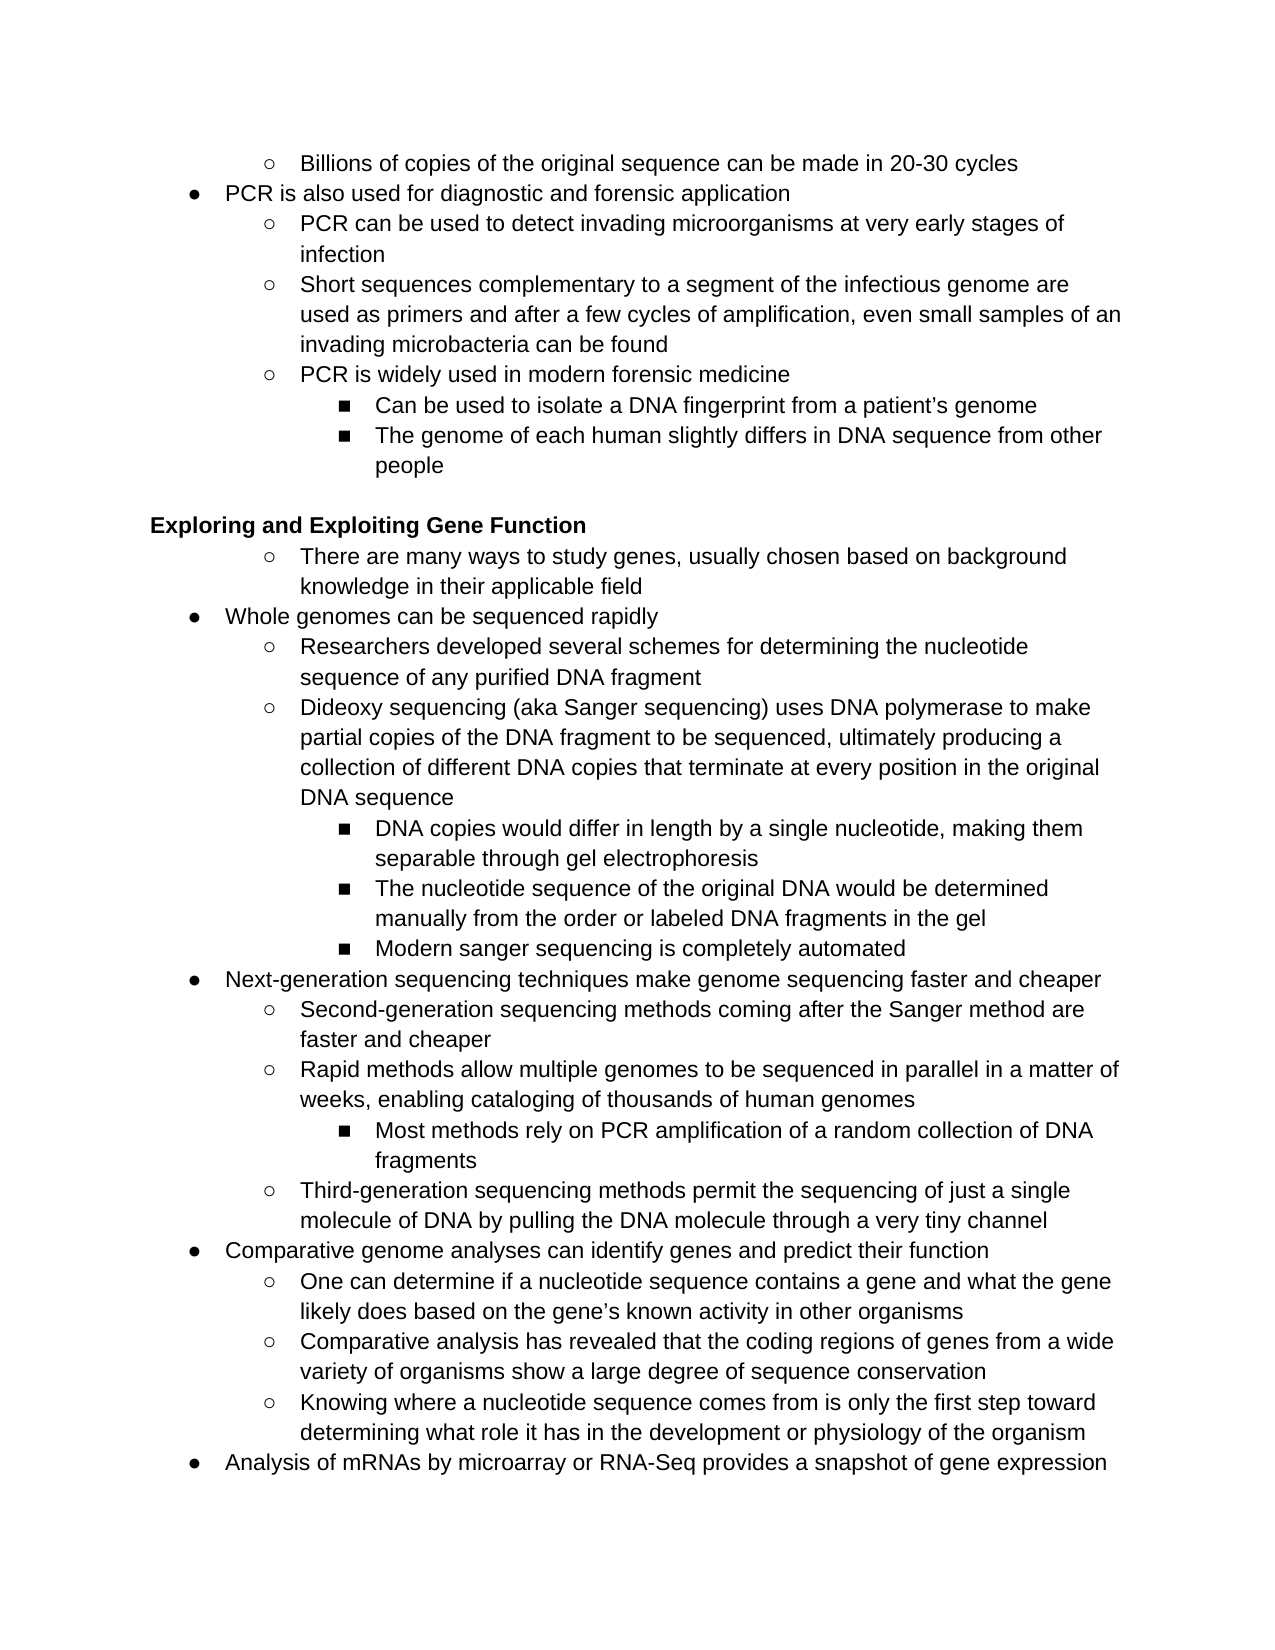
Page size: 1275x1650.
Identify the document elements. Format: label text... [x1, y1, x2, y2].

list Third-generation sequencing methods permit the sequencing of just a single molecule of DNA by pulling the DNA molecule through a very tiny channel [262, 1177, 1125, 1234]
list Researchers developed several schemes for determining the nucleotide sequence of any purified DNA fragment [262, 633, 1125, 690]
list Modern sanger sequencing is completely automated [337, 935, 1125, 962]
list Comparative analysis has revealed that the coding regions of genes from a wide variety of organisms show a large degree of sequence conservation [262, 1328, 1125, 1385]
list Second-generation sequencing methods coming after the Sanger method are faster and cheaper [262, 996, 1125, 1052]
list There are many ways to study genes, usually chosen based on background knowledge in their applicable field [262, 543, 1125, 599]
list Billions of copies of the original sequence can be made in 20-30 cycles [262, 150, 1125, 176]
list Analysis of mRNAs by microarray or RNA-Seq provides a snapshot of gene expression [187, 1449, 1125, 1475]
list DNA copies would differ in length by a single nucleotide, making them separable through gel electrophoresis [337, 814, 1125, 871]
list Short sequences complementary to a segment of the infectious genome are used as primers and after a few cycles of amplification, even small samples of an invading microbacteria can be found [262, 271, 1125, 358]
list Dideoxy sequencing (aka Sanger sequencing) uses DNA polymerase to make partial copies of the DNA fragment to be sequenced, ultimately producing a collection of different DNA copies that terminate at every position in the original DNA sequence [262, 694, 1125, 811]
list Next-generation sequencing techniques make genome sequencing faster and cheaper [187, 966, 1125, 992]
list Can be used to isolate a DNA fingerprint from a patient’s genome [337, 392, 1125, 418]
list Comparative genome analyses can identify genes and predict their function [187, 1237, 1125, 1264]
list PCR is widely used in modern forensic medicine [262, 361, 1125, 388]
list Most methods rely on PCR amplification of a random collection of DNA fragments [337, 1117, 1125, 1173]
list PCR is also used for diagnostic and forensic application [187, 180, 1125, 207]
text Exploring and Exploiting Gene Function [150, 512, 1125, 539]
list The genome of each human slightly differs in DNA sequence from other people [337, 422, 1125, 478]
list One can determine if a nucleotide sequence contains a gene and what the gene likely does based on the gene’s known activity in other organisms [262, 1268, 1125, 1324]
list The nucleotide sequence of the original DNA would be determined manually from the order or labeled DNA fragments in the gel [337, 875, 1125, 932]
list Knowing where a nucleotide sequence comes from is only the first step toward determining what role it has in the development or physiology of the organism [262, 1388, 1125, 1445]
list PCR can be used to detect invading microorganisms at very early stages of infection [262, 210, 1125, 267]
list Rapid methods allow multiple genomes to be sequenced in parallel in a matter of weeks, enabling cataloging of thousands of human genomes [262, 1056, 1125, 1113]
list Whole genomes can be sequenced rapidly [187, 603, 1125, 629]
